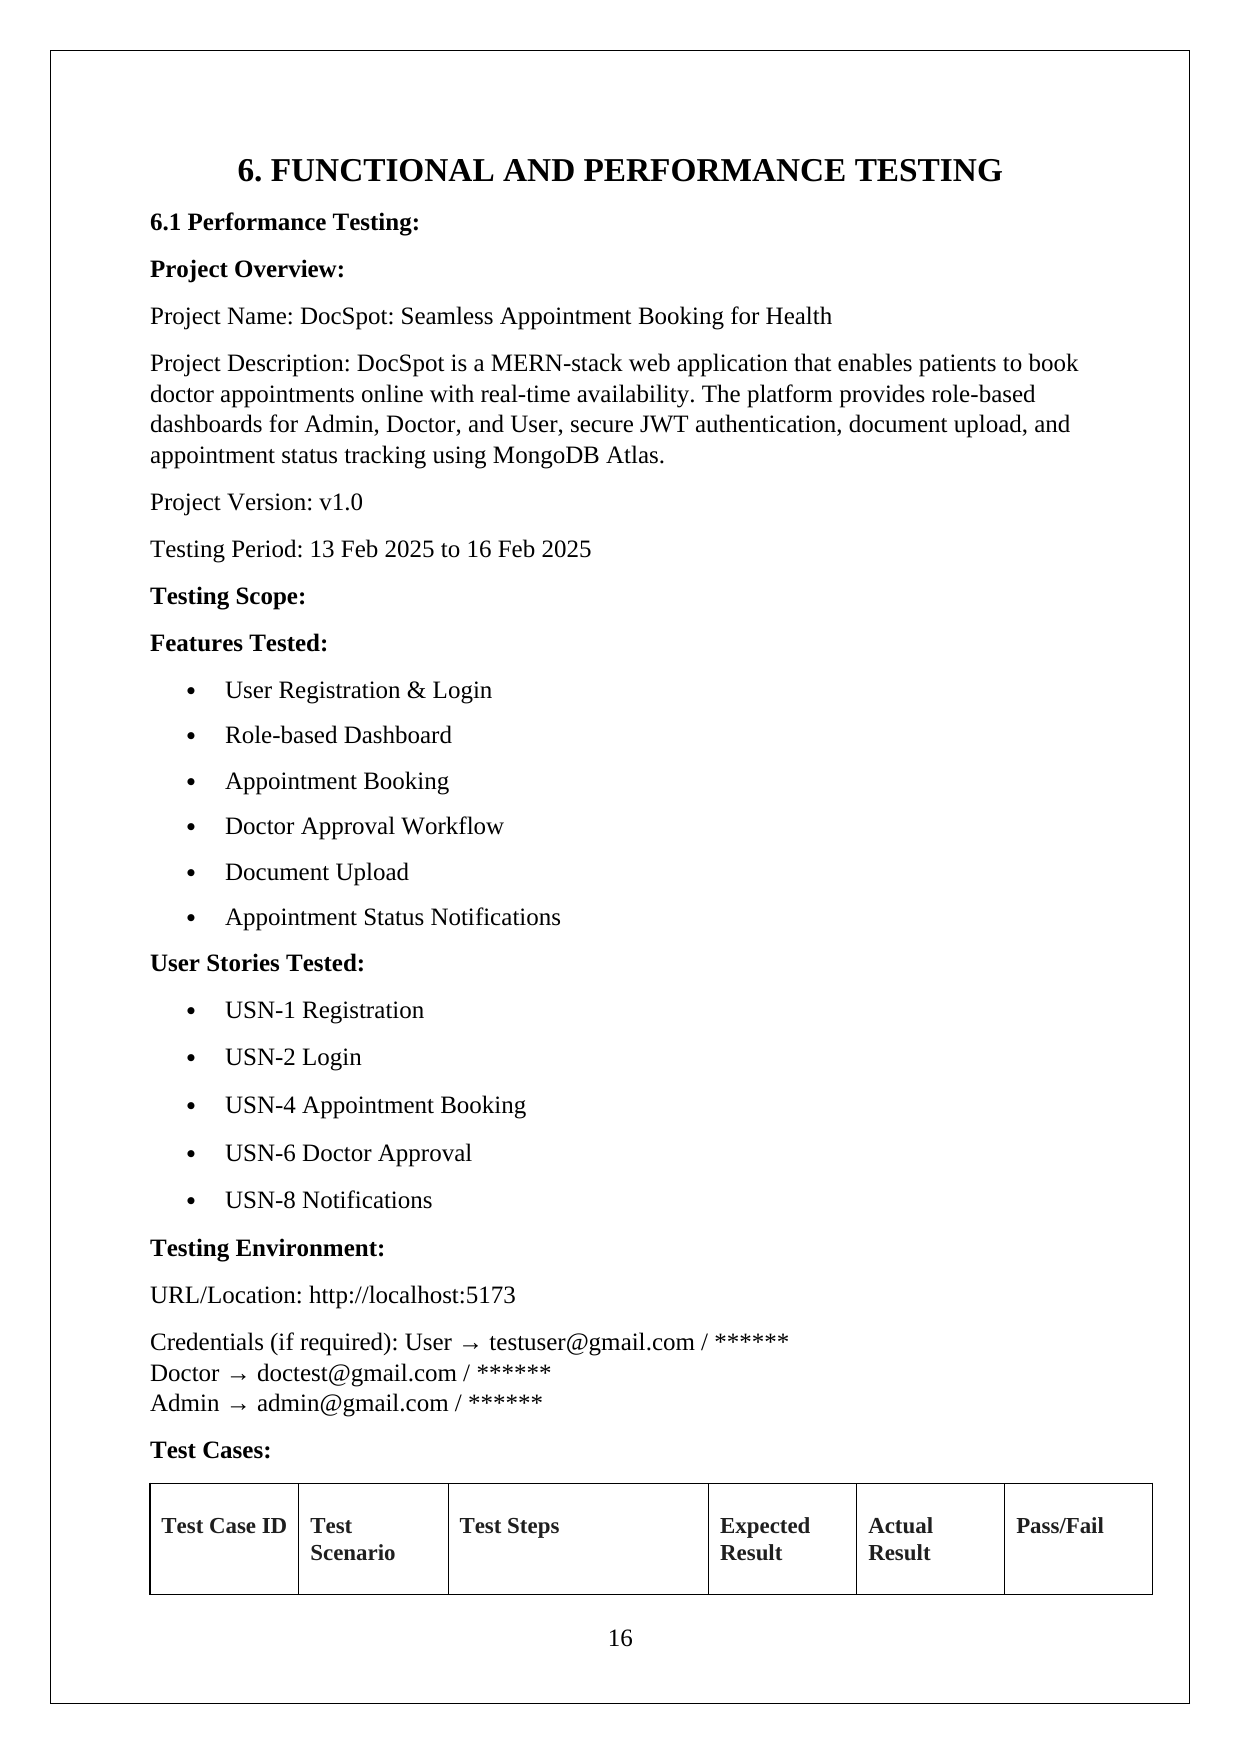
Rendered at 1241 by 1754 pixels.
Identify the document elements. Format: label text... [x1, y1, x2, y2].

table_header Expected Result [709, 1484, 856, 1594]
list Document Upload [187, 857, 1090, 886]
list User Registration & Login [187, 675, 1090, 704]
text Credentials (if required): User → testuser@gmail.com / ****** Doctor → doctest@gmail.com / ****** Admin → admin@gmail.com / ****** [150, 1327, 1090, 1417]
text Project Description: DocSpot is a MERN-stack web application that enables patients to book doctor appointments online with real-time availability. The platform provides role-based dashboards for Admin, Doctor, and User, secure JWT authentication, document upload, and appointment status tracking using MongoDB Atlas. [150, 348, 1090, 468]
table_header Test Steps [449, 1484, 708, 1594]
list Role-based Dashboard [187, 721, 1090, 749]
table_header Test Scenario [299, 1484, 448, 1594]
text Project Name: DocSpot: Seamless Appointment Booking for Health [150, 301, 1090, 330]
table_header Test Case ID [151, 1484, 298, 1594]
list USN-6 Doctor Approval [187, 1138, 1090, 1167]
list Doctor Approval Workflow [187, 811, 1090, 840]
text 6. FUNCTIONAL AND PERFORMANCE TESTING [150, 150, 1090, 188]
list USN-1 Registration [187, 995, 1090, 1023]
text Test Cases: [150, 1435, 1090, 1464]
list USN-2 Login [187, 1042, 1090, 1071]
text Project Overview: [150, 254, 1090, 283]
text 6.1 Performance Testing: [150, 207, 1090, 236]
list Appointment Booking [187, 766, 1090, 795]
text User Stories Tested: [150, 948, 1090, 976]
list Appointment Status Notifications [187, 902, 1090, 931]
list USN-8 Notifications [187, 1186, 1090, 1214]
list USN-4 Appointment Booking [187, 1090, 1090, 1119]
text Features Tested: [150, 628, 1090, 657]
text Project Version: v1.0 [150, 487, 1090, 516]
text Testing Environment: [150, 1233, 1090, 1262]
table_header Actual Result [857, 1484, 1004, 1594]
text Testing Period: 13 Feb 2025 to 16 Feb 2025 [150, 534, 1090, 563]
table_header Pass/Fail [1005, 1484, 1152, 1594]
text URL/Location: http://localhost:5173 [150, 1280, 1090, 1309]
text Testing Scope: [150, 581, 1090, 610]
